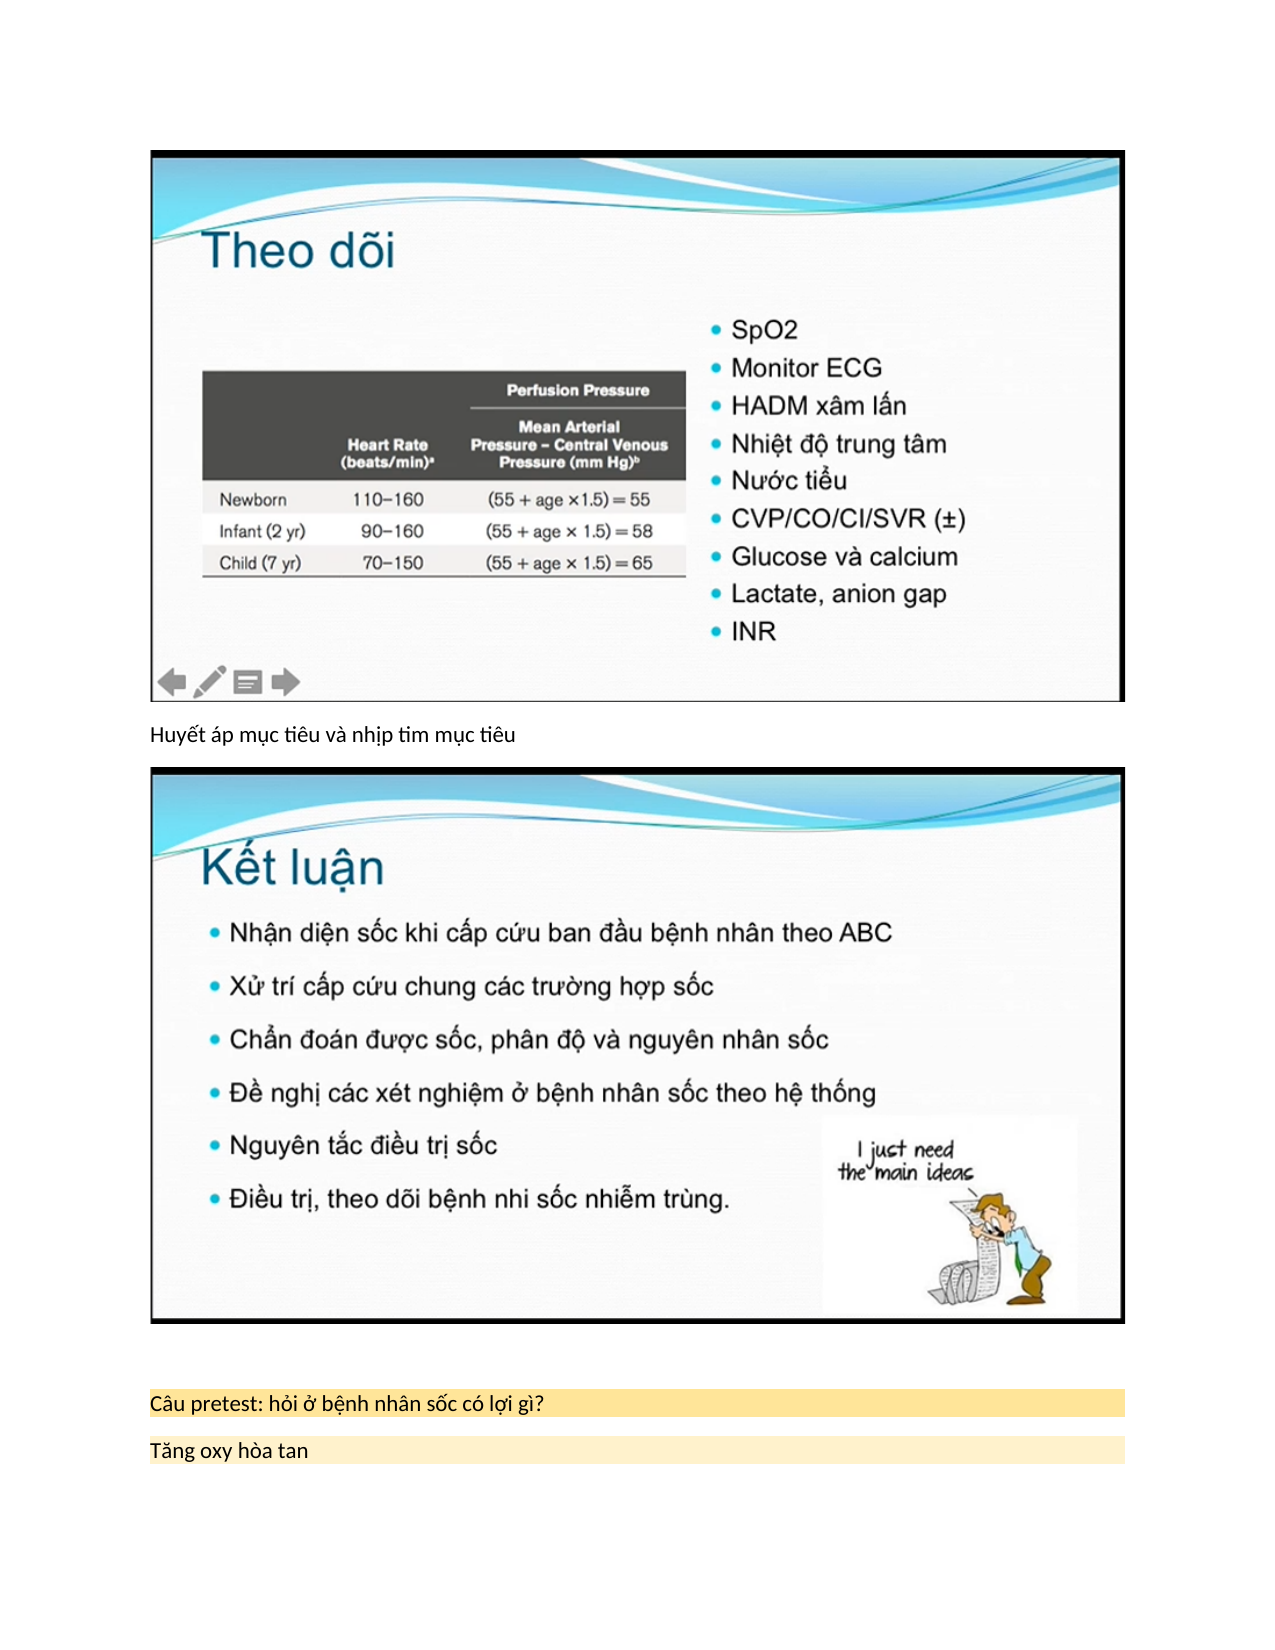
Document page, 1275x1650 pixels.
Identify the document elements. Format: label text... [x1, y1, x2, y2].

text Tăng oxy hòa tan [150, 1436, 1125, 1464]
picture [150, 150, 1125, 702]
text Huyết áp mục tiêu và nhịp tim mục tiêu [150, 721, 1125, 749]
picture [150, 767, 1125, 1324]
text Câu pretest: hỏi ở bệnh nhân sốc có lợi gì? [150, 1389, 1125, 1417]
